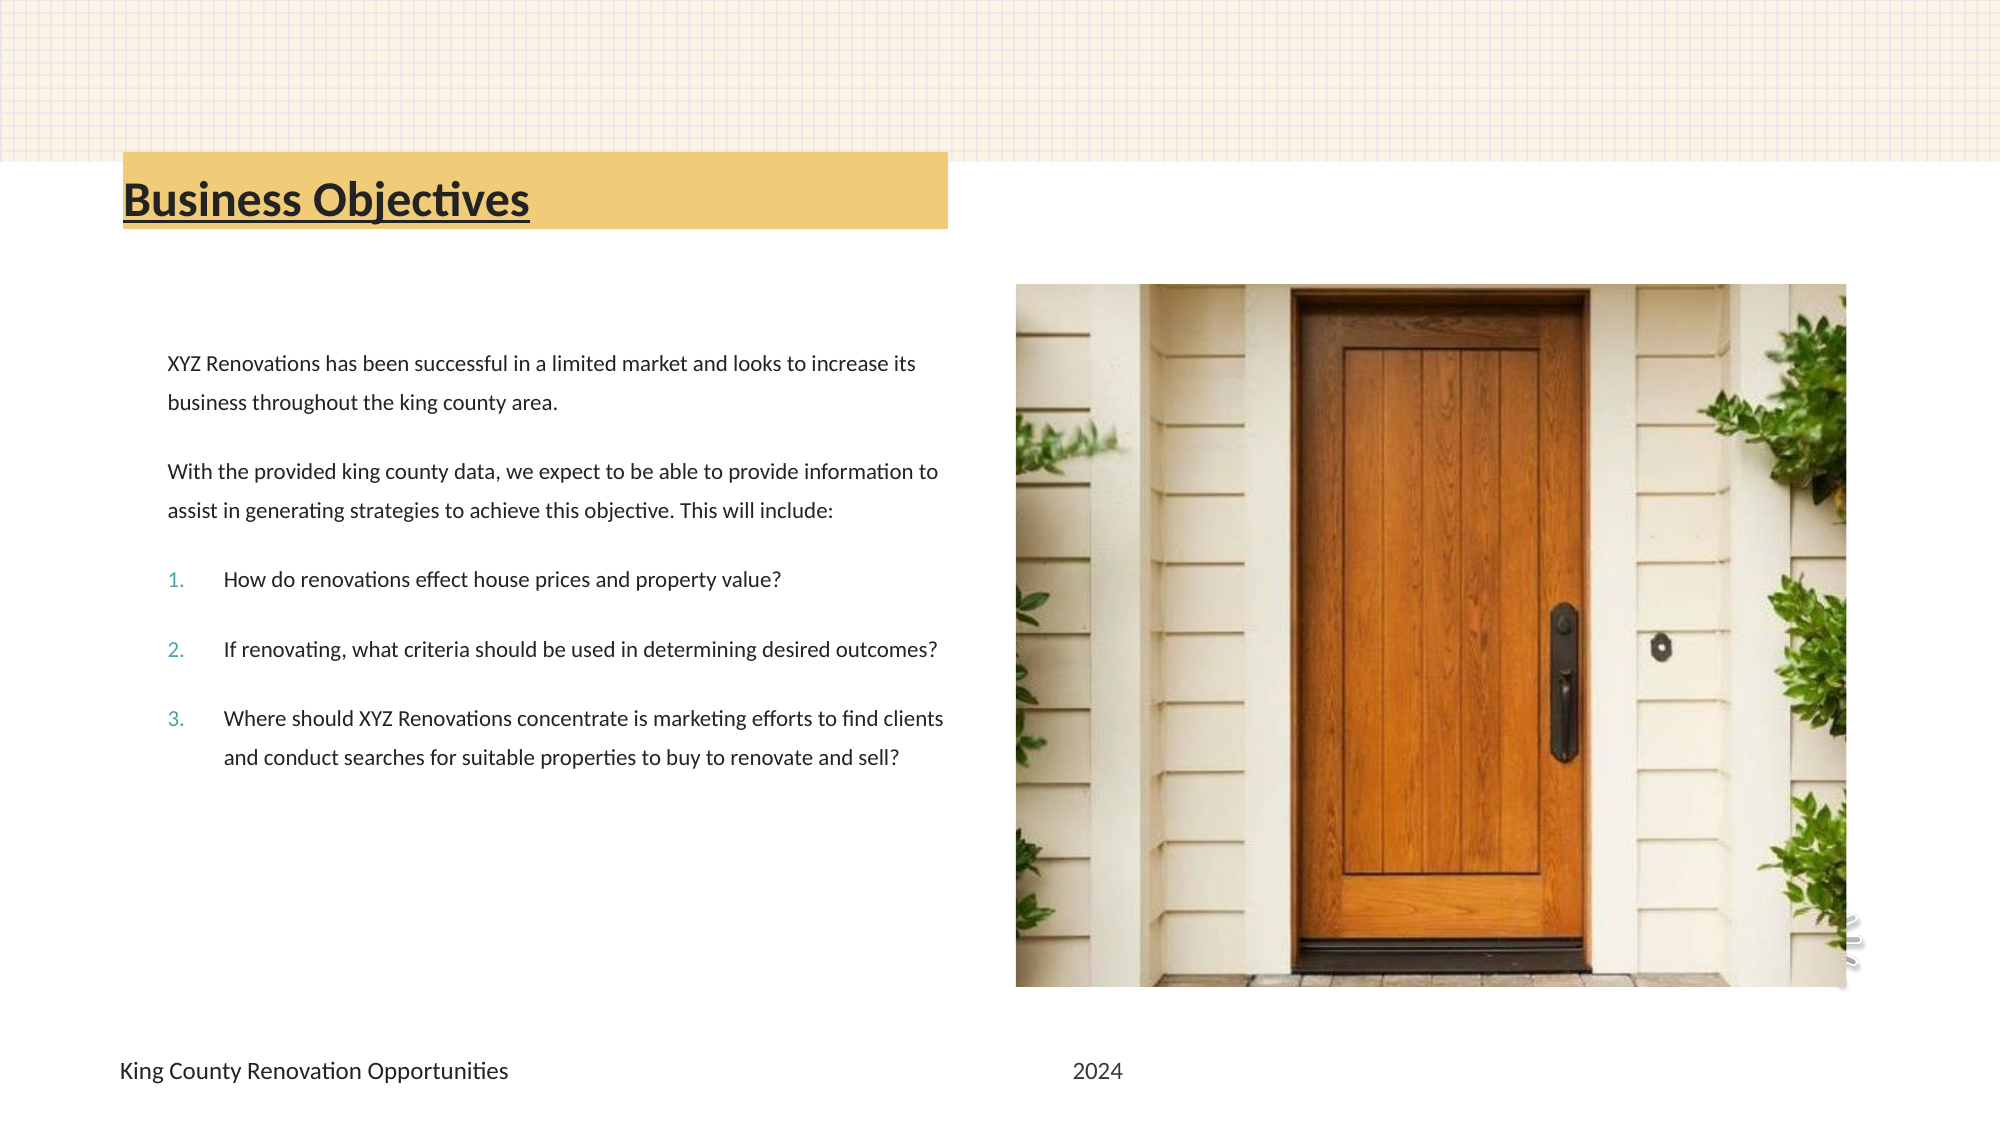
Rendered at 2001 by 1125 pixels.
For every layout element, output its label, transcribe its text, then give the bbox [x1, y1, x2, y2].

list How do renovations effect house prices and property value? [167, 565, 948, 593]
subtitle Business Objectives [123, 152, 948, 229]
text With the provided king county data, we expect to be able to provide information to assist in generating strategies to achieve this objective. This will include: [167, 457, 948, 524]
text XYZ Renovations has been successful in a limited market and looks to increase its business throughout the king county area. [167, 349, 948, 416]
picture [1015, 284, 1868, 993]
picture [0, 0, 2000, 162]
list Where should XYZ Renovations concentrate is marketing efforts to find clients and conduct searches for suitable properties to buy to renovate and sell? [167, 704, 948, 771]
list If renovating, what criteria should be used in determining desired outcomes? [167, 635, 948, 663]
